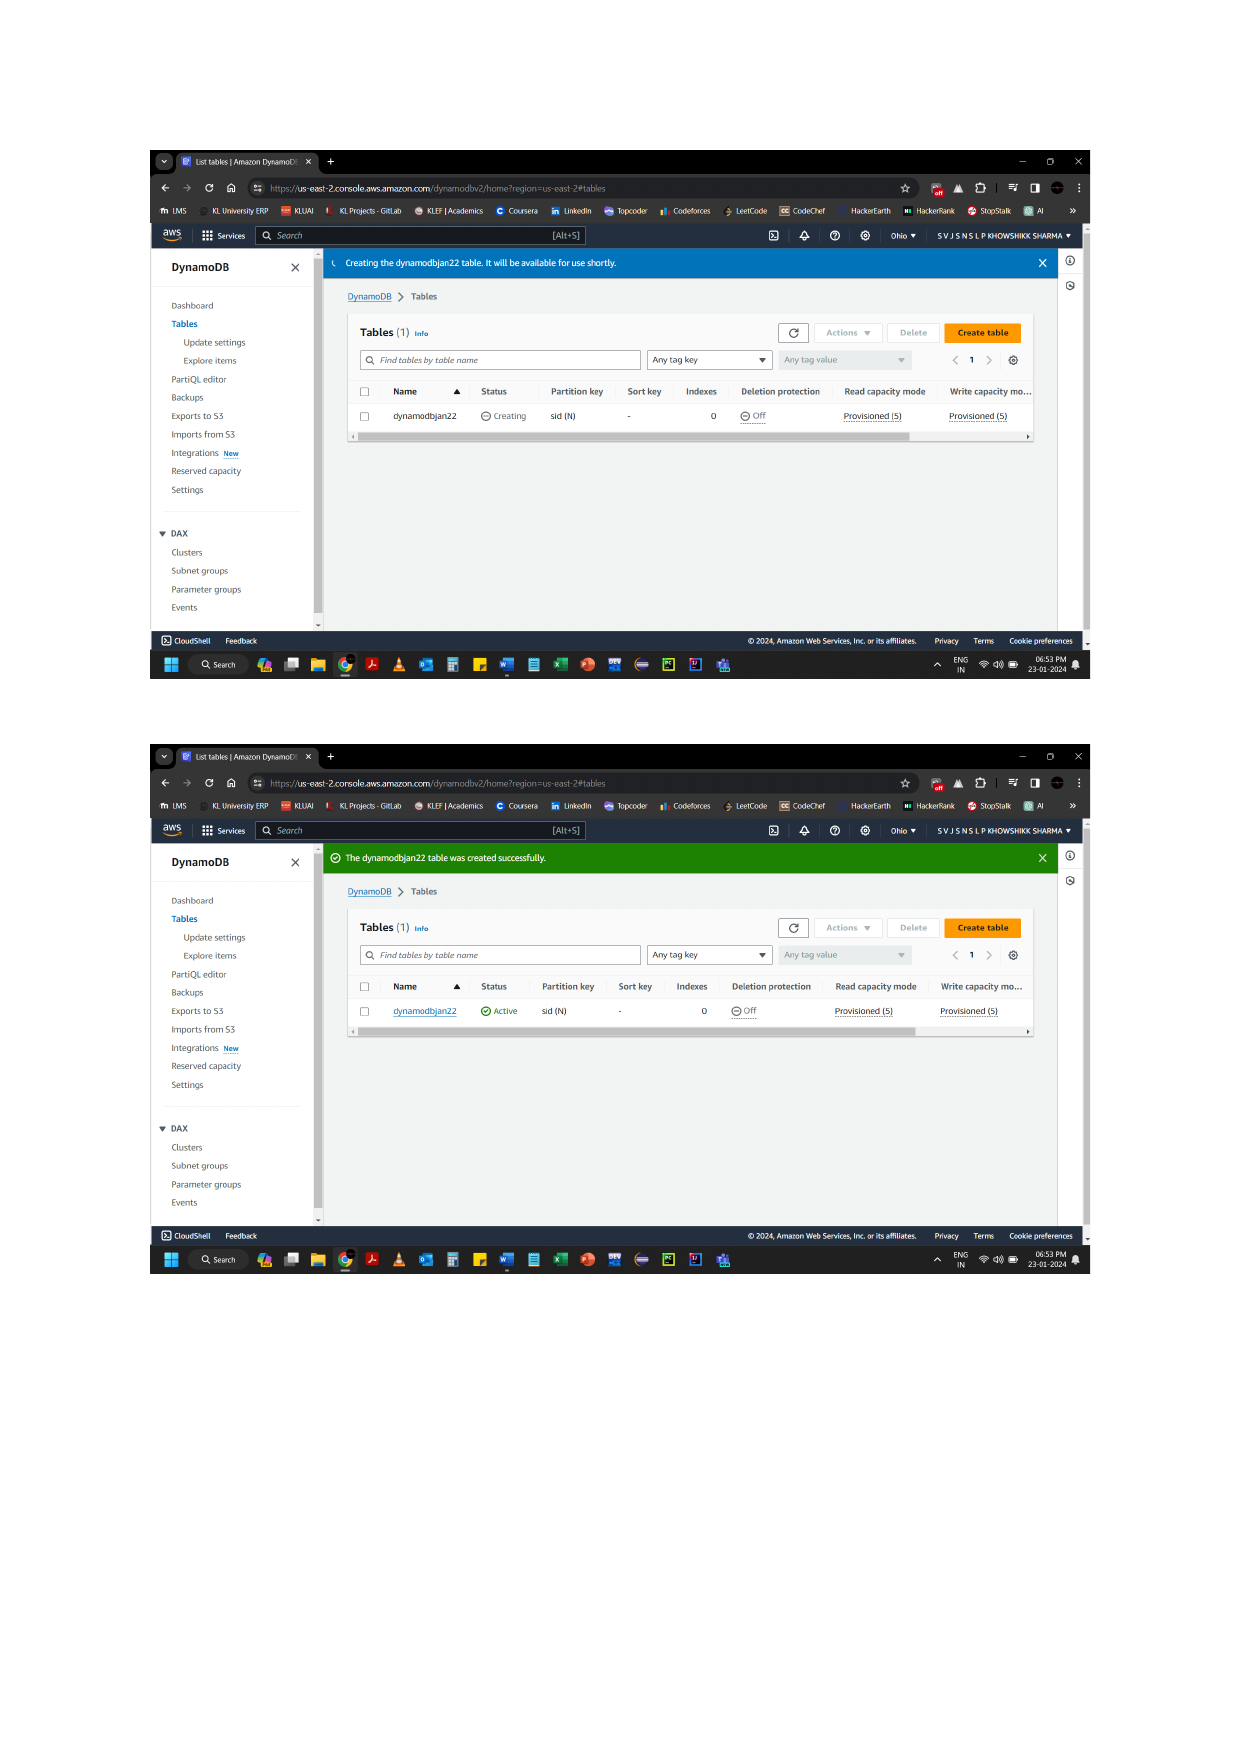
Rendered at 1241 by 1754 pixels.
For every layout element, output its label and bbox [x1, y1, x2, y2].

picture [150, 744, 1091, 1274]
picture [150, 150, 1091, 679]
